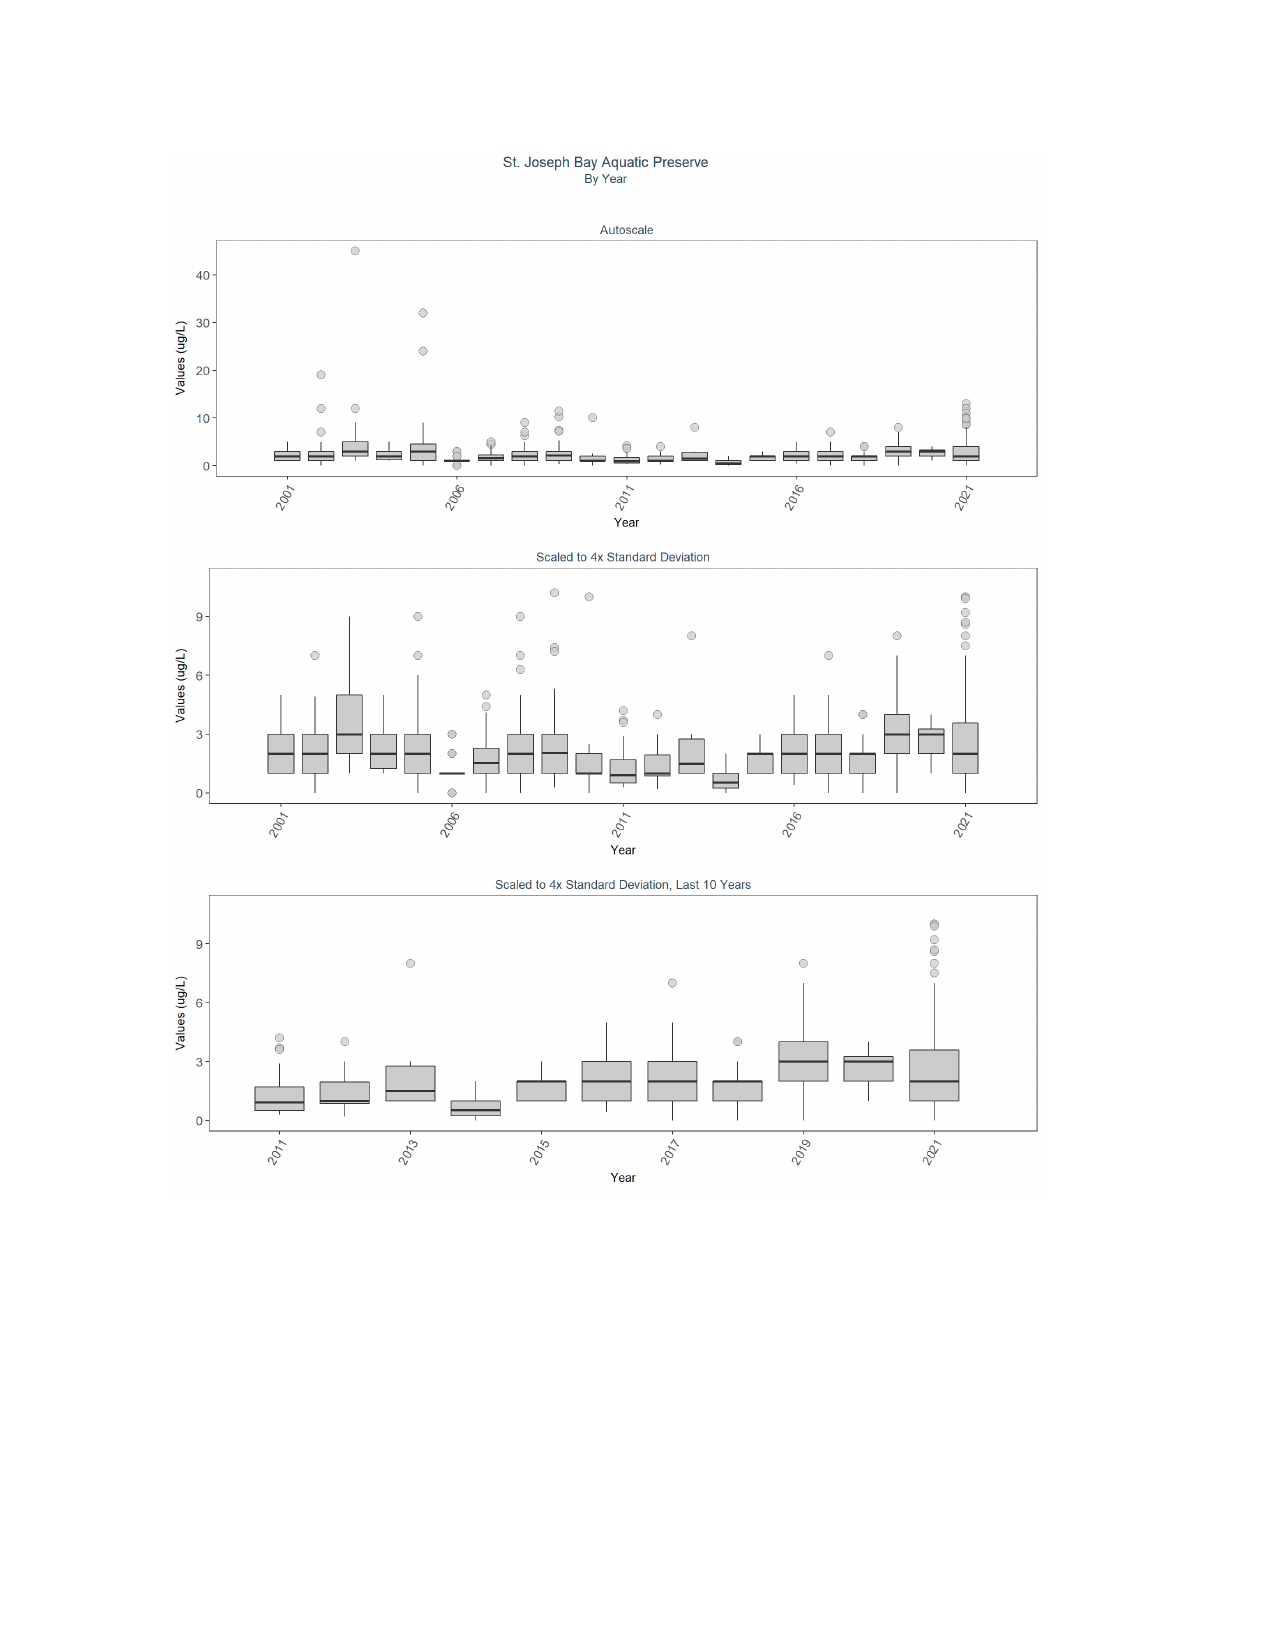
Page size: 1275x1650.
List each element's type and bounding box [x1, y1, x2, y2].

picture [168, 150, 1044, 1200]
